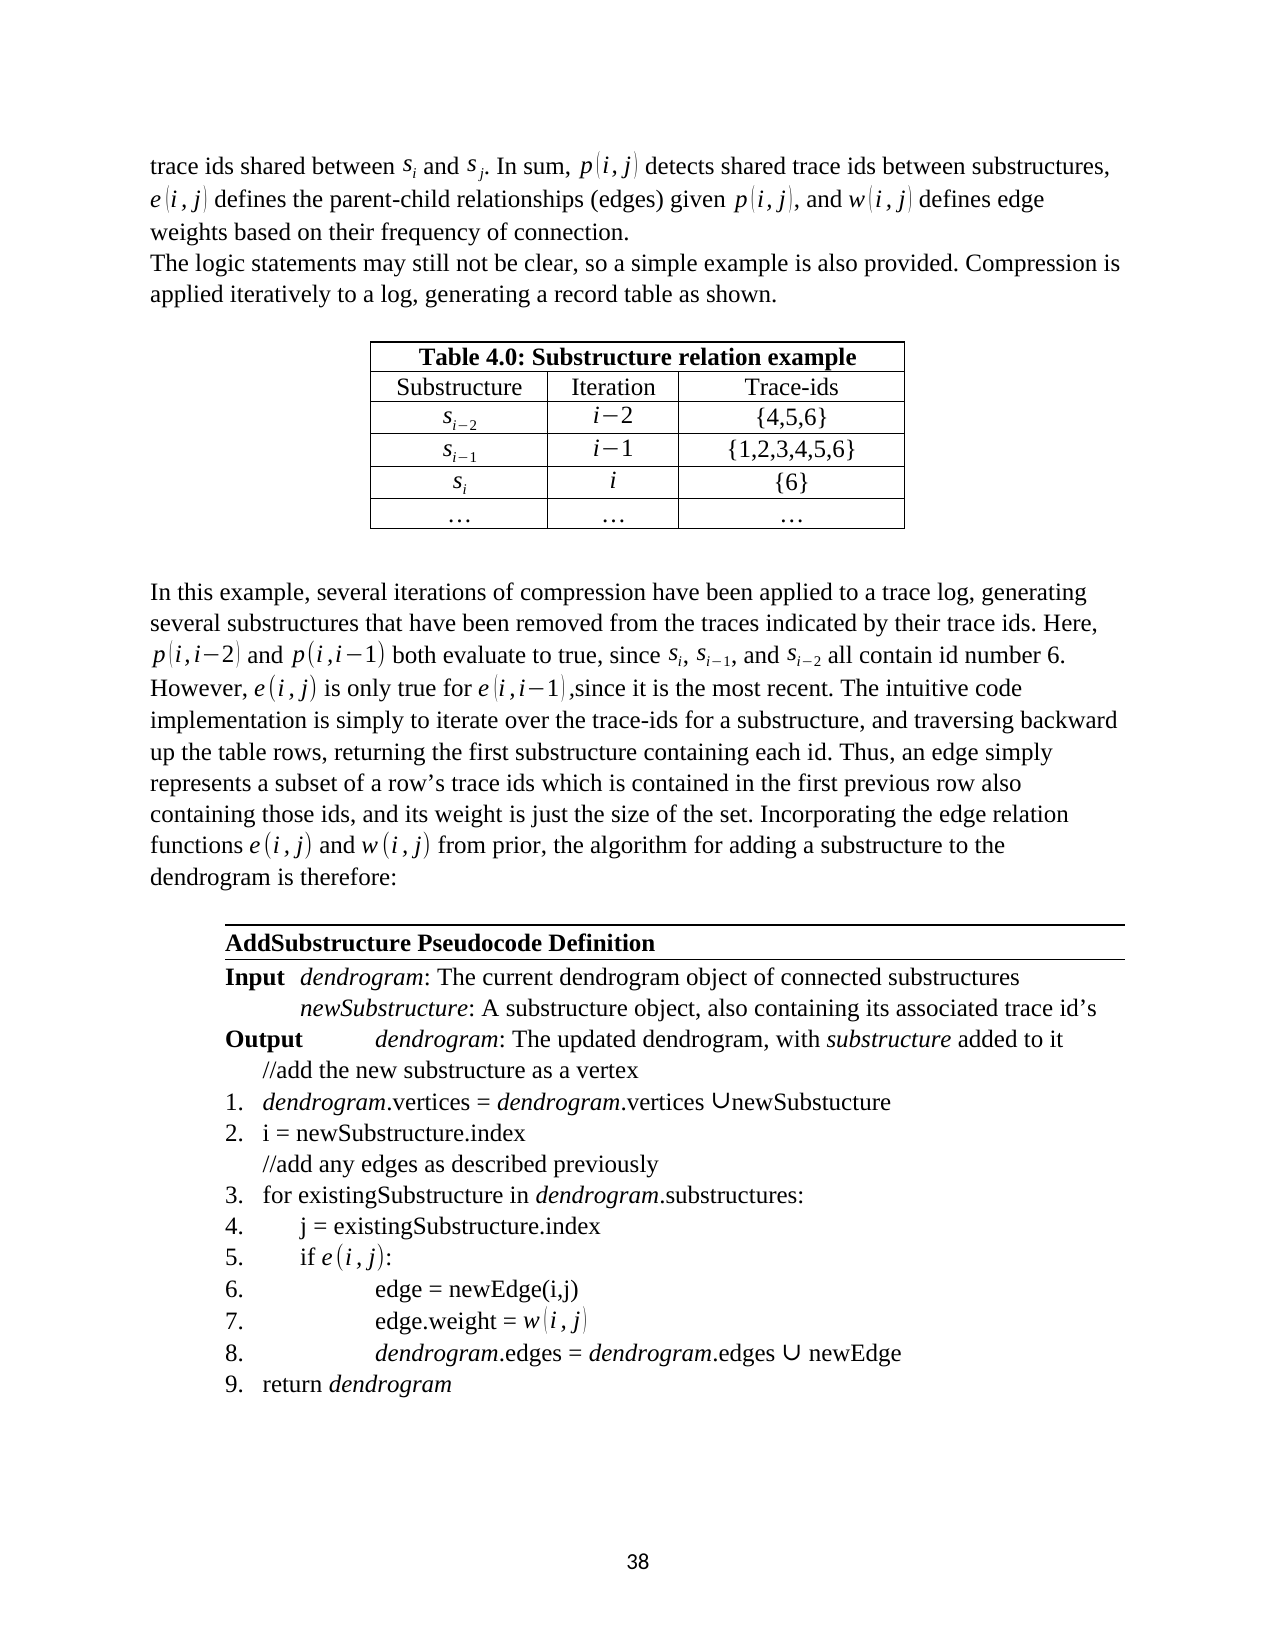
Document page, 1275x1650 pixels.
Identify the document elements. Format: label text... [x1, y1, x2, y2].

table_cell {6} [679, 467, 904, 498]
table_cell [371, 434, 547, 466]
table_cell … [679, 499, 904, 528]
table_cell [371, 402, 547, 433]
list for existingSubstructure in dendrogram.substructures: [225, 1180, 1125, 1208]
list dendrogram.vertices = dendrogram.vertices newSubstucture [225, 1087, 1125, 1115]
text newSubstructure: A substructure object, also containing its associated trace id’s [225, 993, 1125, 1022]
table_cell … [548, 499, 678, 528]
table_header Table 4.0: Substructure relation example [371, 343, 904, 371]
list dendrogram.edges = dendrogram.edges newEdge [225, 1338, 1125, 1367]
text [150, 150, 1125, 246]
table_cell Trace-ids [679, 372, 904, 401]
list i = newSubstructure.index [225, 1118, 1125, 1146]
list //add the new substructure as a vertex [262, 1056, 1125, 1084]
table_cell {1,2,3,4,5,6} [679, 434, 904, 466]
table_cell … [371, 499, 547, 528]
list edge = newEdge(i,j) [225, 1274, 1125, 1303]
table_cell [548, 434, 678, 466]
table_cell {4,5,6} [679, 402, 904, 433]
text Output dendrogram: The updated dendrogram, with substructure added to it [225, 1024, 1125, 1053]
list edge.weight = [225, 1305, 1125, 1336]
text Input dendrogram: The current dendrogram object of connected substructures [225, 962, 1125, 991]
text The logic statements may still not be clear, so a simple example is also provided. Compression is applied iteratively to a log, generating a record table as shown. [150, 248, 1125, 308]
table_cell [548, 467, 678, 498]
list if : [225, 1242, 1125, 1272]
table_cell [548, 402, 678, 433]
list //add any edges as described previously [262, 1149, 1125, 1177]
text AddSubstructure Pseudocode Definition [225, 926, 1125, 959]
table_cell [371, 467, 547, 498]
table_cell Iteration [548, 372, 678, 401]
table_cell Substructure [371, 372, 547, 401]
list return dendrogram [225, 1369, 1125, 1398]
text In this example, several iterations of compression have been applied to a trace log, generating several substructures that have been removed from the traces indicated by their trace ids. Here, and both evaluate to true, since , , and all contain id number 6. However, is only true for since it is the most recent. The intuitive code implementation is simply to iterate over the trace-ids for a substructure, and traversing backward up the table rows, returning the first substructure containing each id. Thus, an edge simply represents a subset of a row’s trace ids which is contained in the first previous row also containing those ids, and its weight is just the size of the set. Incorporating the edge relation functions and from prior, the algorithm for adding a substructure to the dendrogram is therefore: [150, 577, 1125, 891]
list j = existingSubstructure.index [225, 1211, 1125, 1239]
